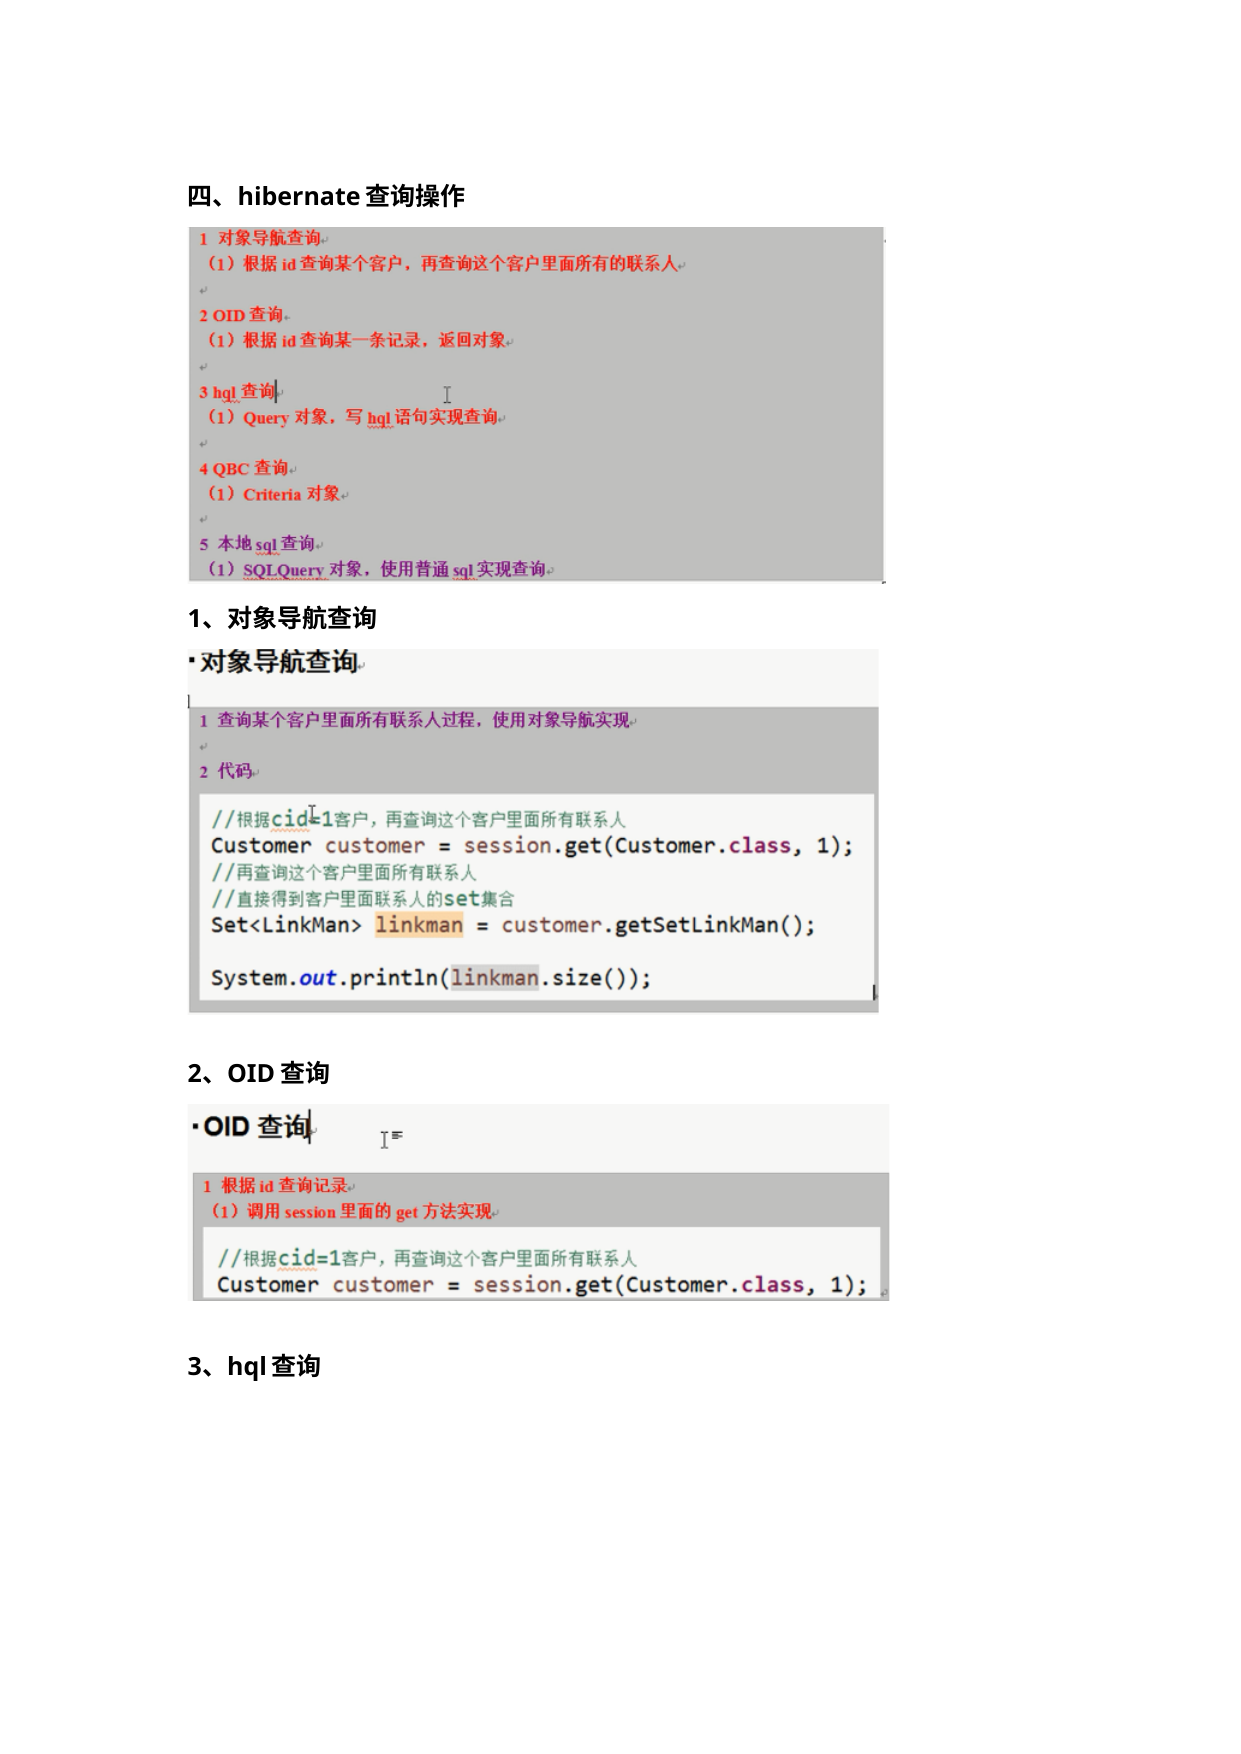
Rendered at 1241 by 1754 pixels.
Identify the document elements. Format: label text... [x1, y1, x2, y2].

picture [187, 649, 879, 1015]
text 3、hql查询 [187, 1332, 1053, 1397]
picture [187, 227, 886, 584]
picture [187, 1104, 890, 1301]
text 1、对象导航查询 [187, 584, 1053, 649]
text 四、hibernate查询操作 [187, 162, 1053, 227]
text 2、OID查询 [187, 1039, 1053, 1104]
